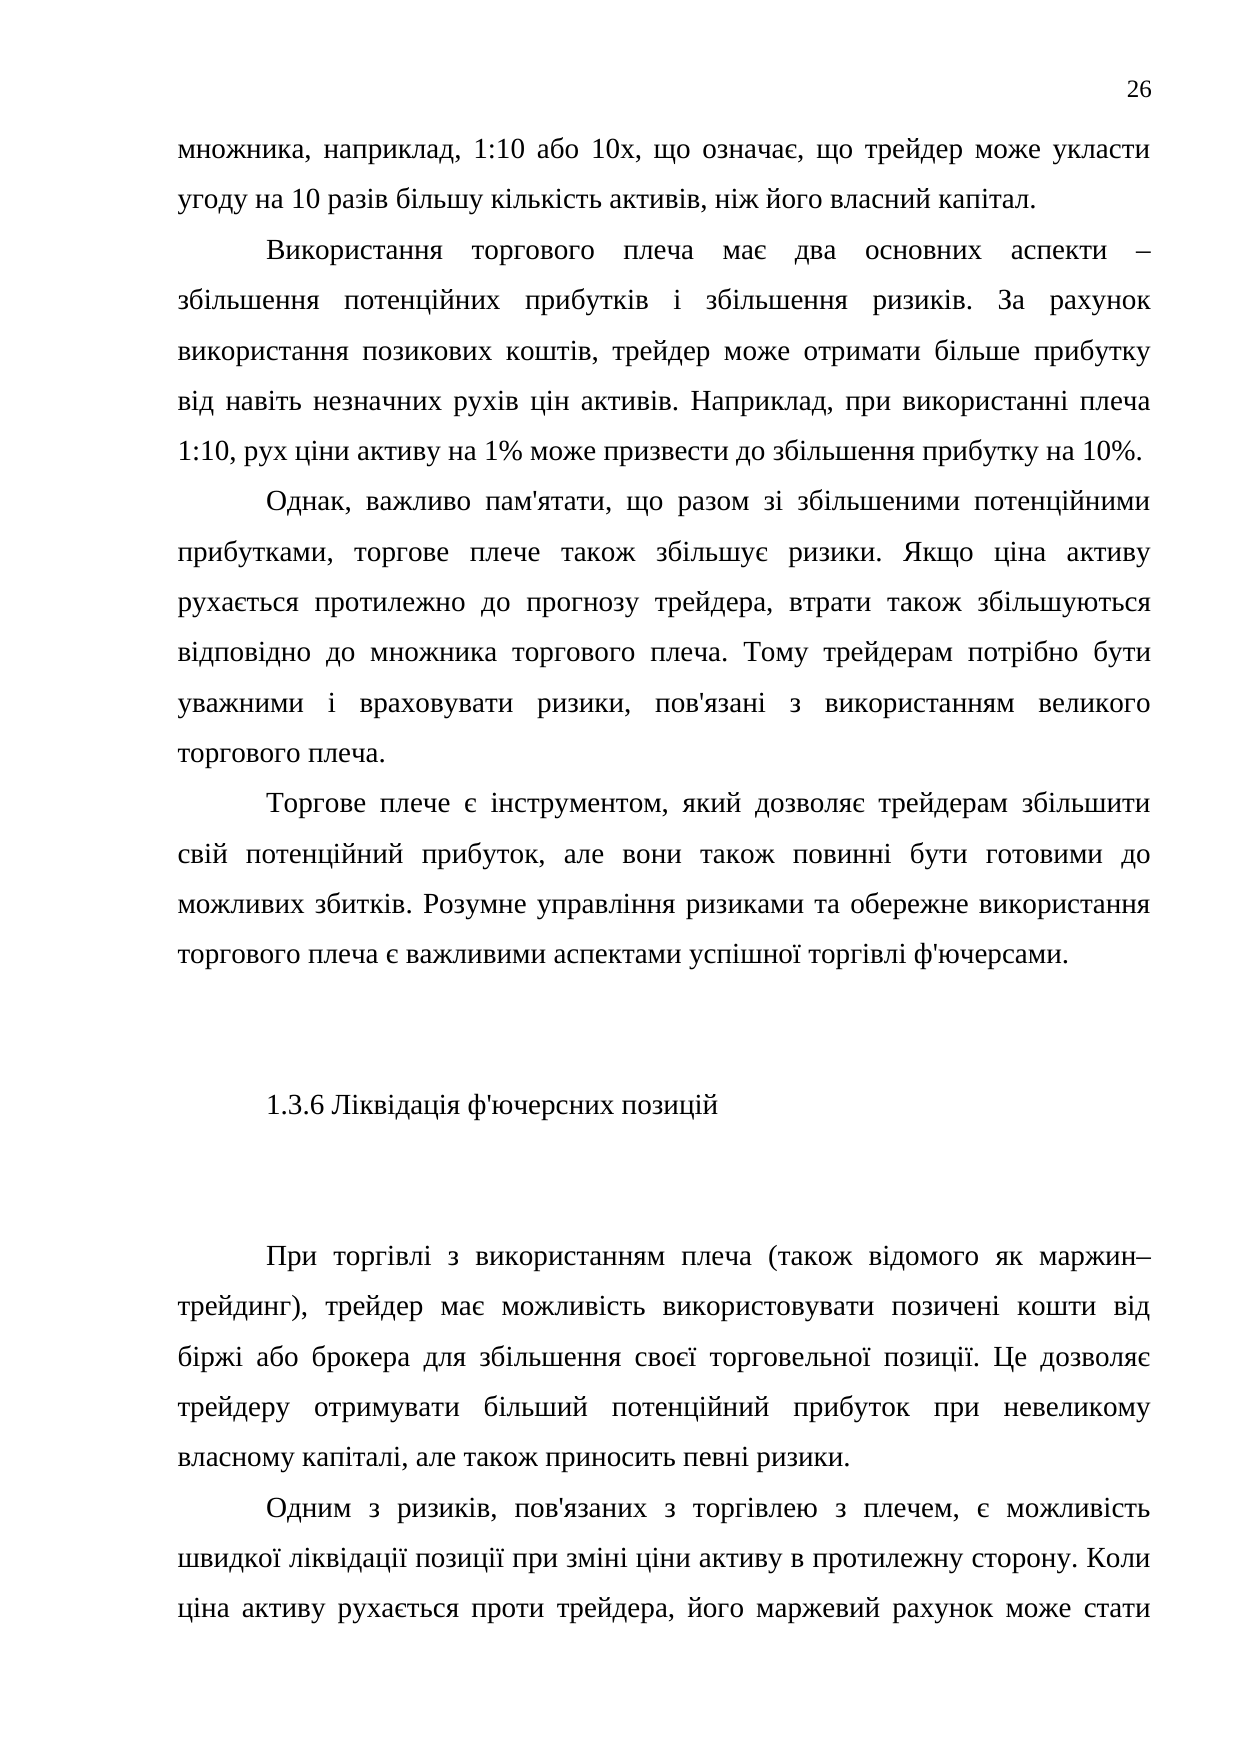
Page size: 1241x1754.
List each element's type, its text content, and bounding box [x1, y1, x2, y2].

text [177, 131, 1152, 215]
text Однак, важливо пам'ятати, що разом зі збільшеними потенційними прибутками, торгове плече також збільшує ризики. Якщо ціна активу рухається протилежно до прогнозу трейдера, втрати також збільшуються відповідно до множника торгового плеча. Тому трейдерам потрібно бути уважними і враховувати ризики, пов'язані з використанням великого торгового плеча. [177, 483, 1152, 769]
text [177, 1490, 1152, 1624]
subtitle 1.3.6 Ліквідація ф'ючерсних позицій [191, 1087, 1152, 1121]
text Торгове плече є інструментом, який дозволяє трейдерам збільшити свій потенційний прибуток, але вони також повинні бути готовими до можливих збитків. Розумне управління ризиками та обережне використання торгового плеча є важливими аспектами успішної торгівлі ф'ючерсами. [177, 785, 1152, 970]
text При торгівлі з використанням плеча (також відомого як маржин–трейдинг), трейдер має можливість використовувати позичені кошти від біржі або брокера для збільшення своєї торговельної позиції. Це дозволяє трейдеру отримувати більший потенційний прибуток при невеликому власному капіталі, але також приносить певні ризики. [177, 1238, 1152, 1473]
text Використання торгового плеча має два основних аспекти – збільшення потенційних прибутків і збільшення ризиків. За рахунок використання позикових коштів, трейдер може отримати більше прибутку від навіть незначних рухів цін активів. Наприклад, при використанні плеча 1:10, рух ціни активу на 1% може призвести до збільшення прибутку на 10%. [177, 232, 1152, 467]
